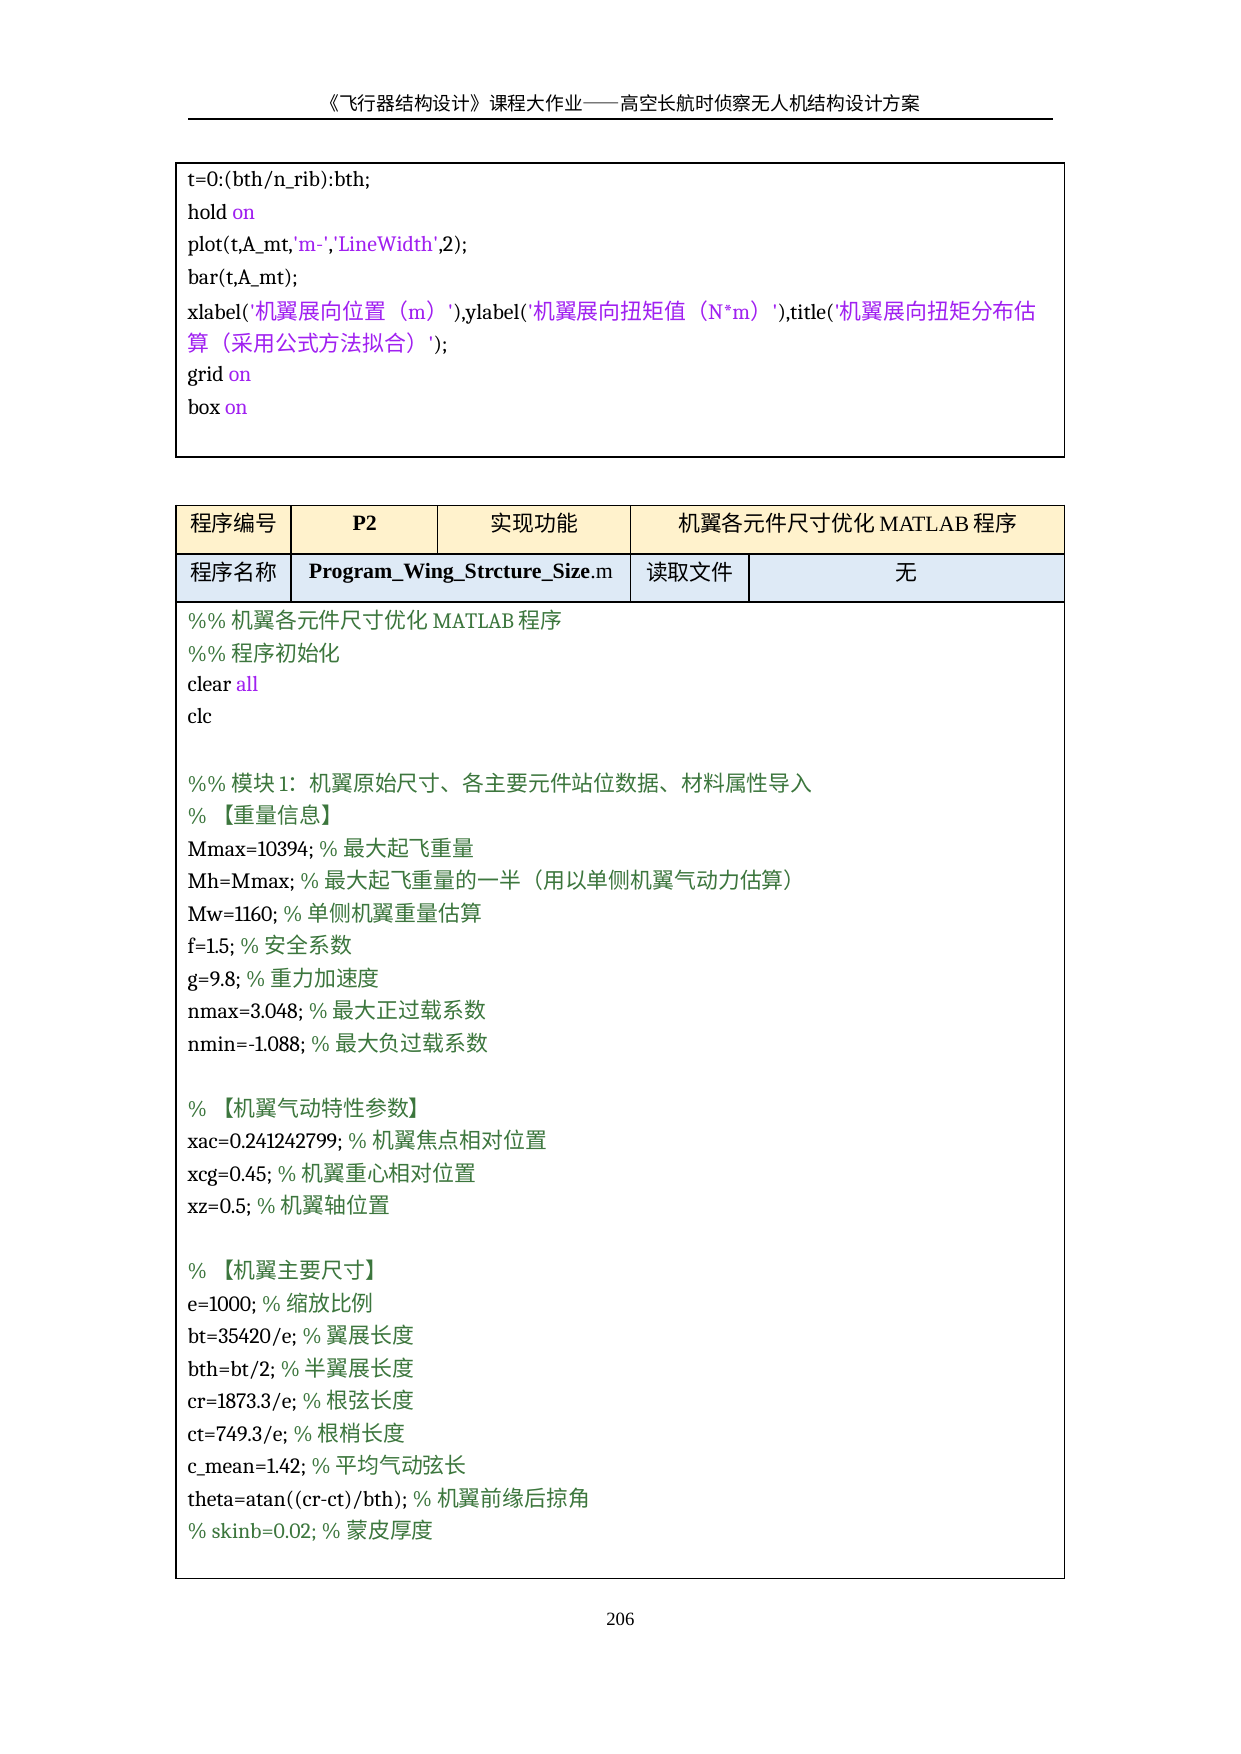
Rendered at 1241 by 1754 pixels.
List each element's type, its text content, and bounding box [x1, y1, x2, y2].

table_cell 读取文件 [631, 555, 748, 601]
table_header 机翼各元件尺寸优化MATLAB程序 [631, 506, 1064, 553]
table_header 程序编号 [177, 506, 290, 553]
table_cell 无 [750, 555, 1064, 601]
table_cell 程序名称 [177, 555, 290, 601]
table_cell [177, 603, 1064, 1578]
table_header P2 [292, 506, 437, 553]
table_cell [177, 164, 1064, 456]
table_header 实现功能 [438, 506, 630, 553]
table_cell Program_Wing_Strcture_Size.m [292, 555, 630, 601]
